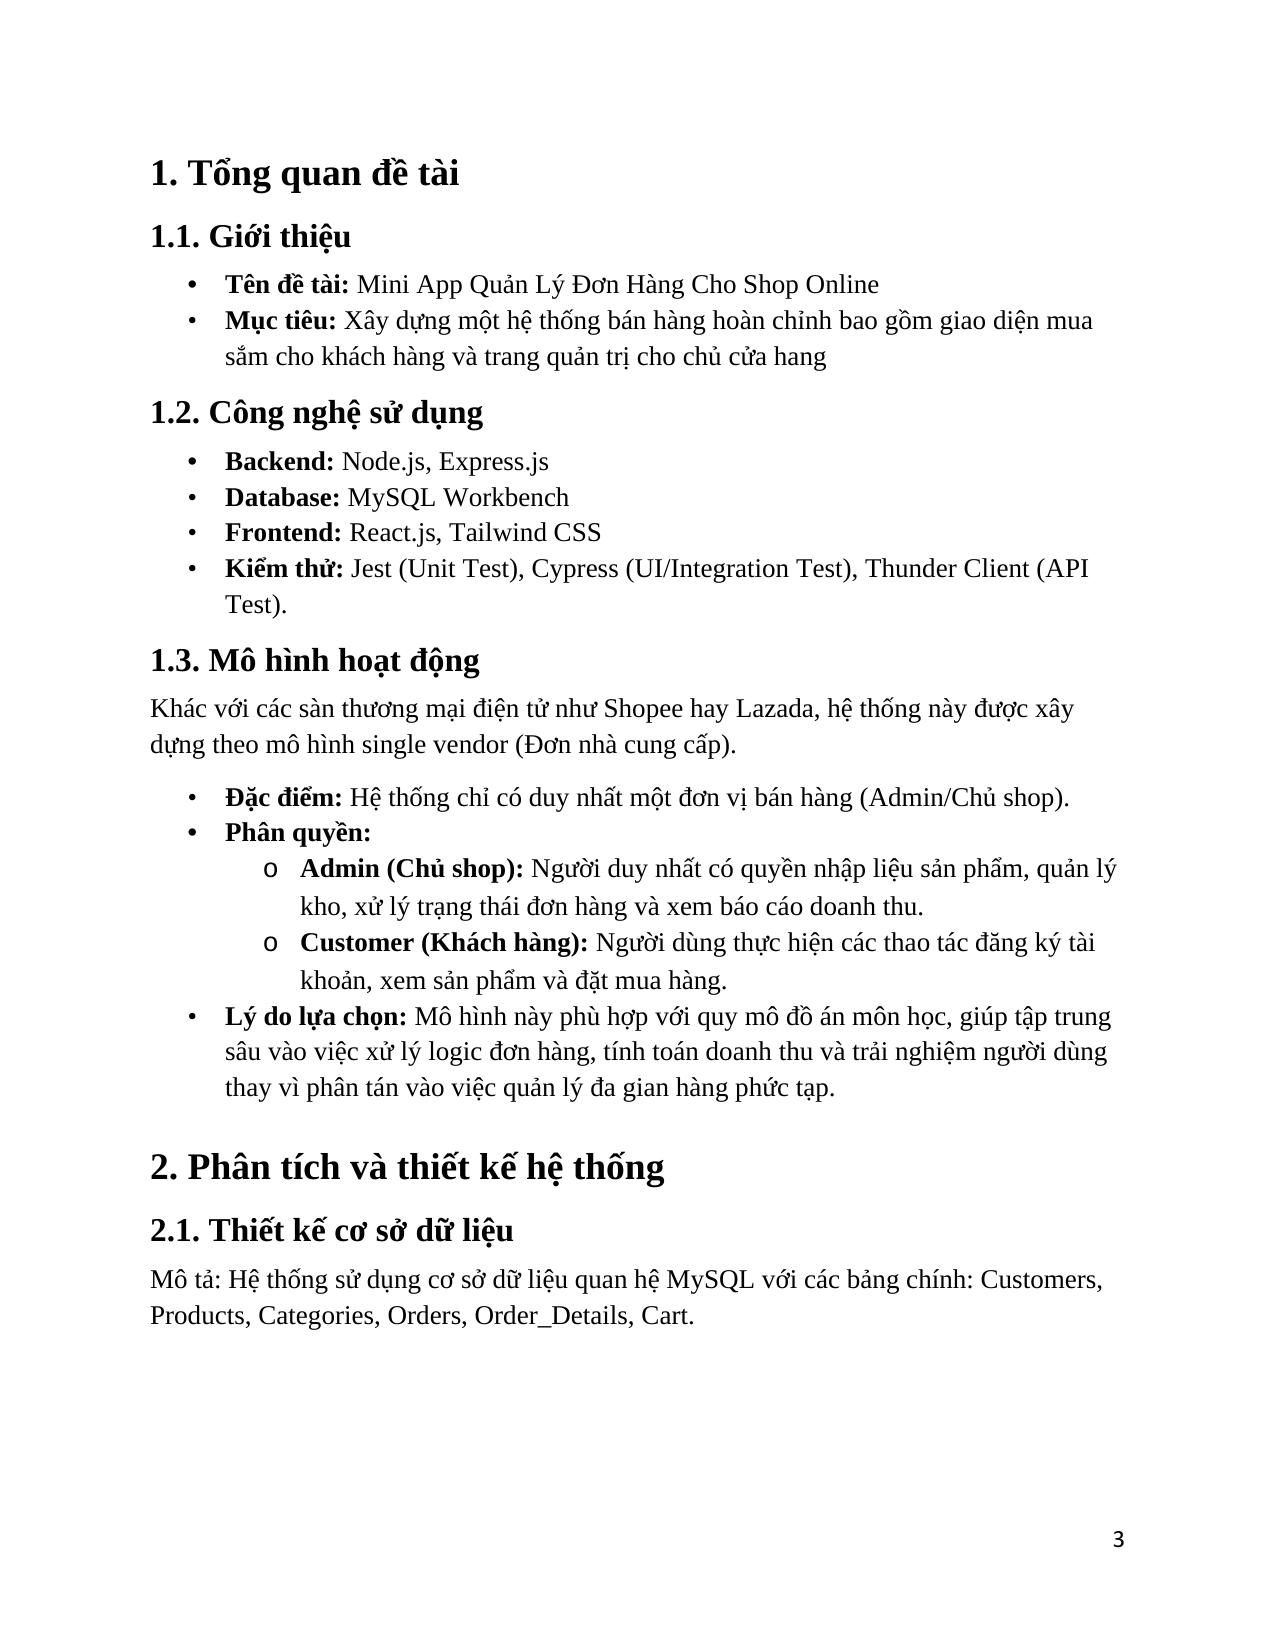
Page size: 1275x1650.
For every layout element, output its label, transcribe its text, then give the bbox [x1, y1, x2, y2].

list Phân quyền: [187, 816, 1125, 848]
subtitle 1. Tổng quan đề tài [150, 150, 1125, 193]
list Database: MySQL Workbench [187, 481, 1125, 512]
list Mục tiêu: Xây dựng một hệ thống bán hàng hoàn chỉnh bao gồm giao diện mua sắm cho khách hàng và trang quản trị cho chủ cửa hang [187, 304, 1125, 371]
subtitle 1.2. Công nghệ sử dụng [150, 392, 1125, 431]
text Khác với các sàn thương mại điện tử như Shopee hay Lazada, hệ thống này được xây dựng theo mô hình single vendor (Đơn nhà cung cấp). [150, 693, 1125, 759]
subtitle 2.1. Thiết kế cơ sở dữ liệu [150, 1211, 1125, 1249]
list Admin (Chủ shop): Người duy nhất có quyền nhập liệu sản phẩm, quản lý kho, xử lý trạng thái đơn hàng và xem báo cáo doanh thu. [262, 852, 1125, 921]
list Lý do lựa chọn: Mô hình này phù hợp với quy mô đồ án môn học, giúp tập trung sâu vào việc xử lý logic đơn hàng, tính toán doanh thu và trải nghiệm người dùng thay vì phân tán vào việc quản lý đa gian hàng phức tạp. [187, 1000, 1125, 1102]
text Mô tả: Hệ thống sử dụng cơ sở dữ liệu quan hệ MySQL với các bảng chính: Customers, Products, Categories, Orders, Order_Details, Cart. [150, 1263, 1125, 1330]
subtitle 2. Phân tích và thiết kế hệ thống [150, 1144, 1125, 1187]
list Kiểm thử: Jest (Unit Test), Cypress (UI/Integration Test), Thunder Client (API Test). [187, 552, 1125, 619]
list Customer (Khách hàng): Người dùng thực hiện các thao tác đăng ký tài khoản, xem sản phẩm và đặt mua hàng. [262, 926, 1125, 995]
list Backend: Node.js, Express.js [187, 445, 1125, 476]
subtitle 1.1. Giới thiệu [150, 216, 1125, 254]
subtitle 1.3. Mô hình hoạt động [150, 640, 1125, 678]
list Đặc điểm: Hệ thống chỉ có duy nhất một đơn vị bán hàng (Admin/Chủ shop). [187, 781, 1125, 812]
list Frontend: React.js, Tailwind CSS [187, 516, 1125, 547]
list Tên đề tài: Mini App Quản Lý Đơn Hàng Cho Shop Online [187, 269, 1125, 300]
